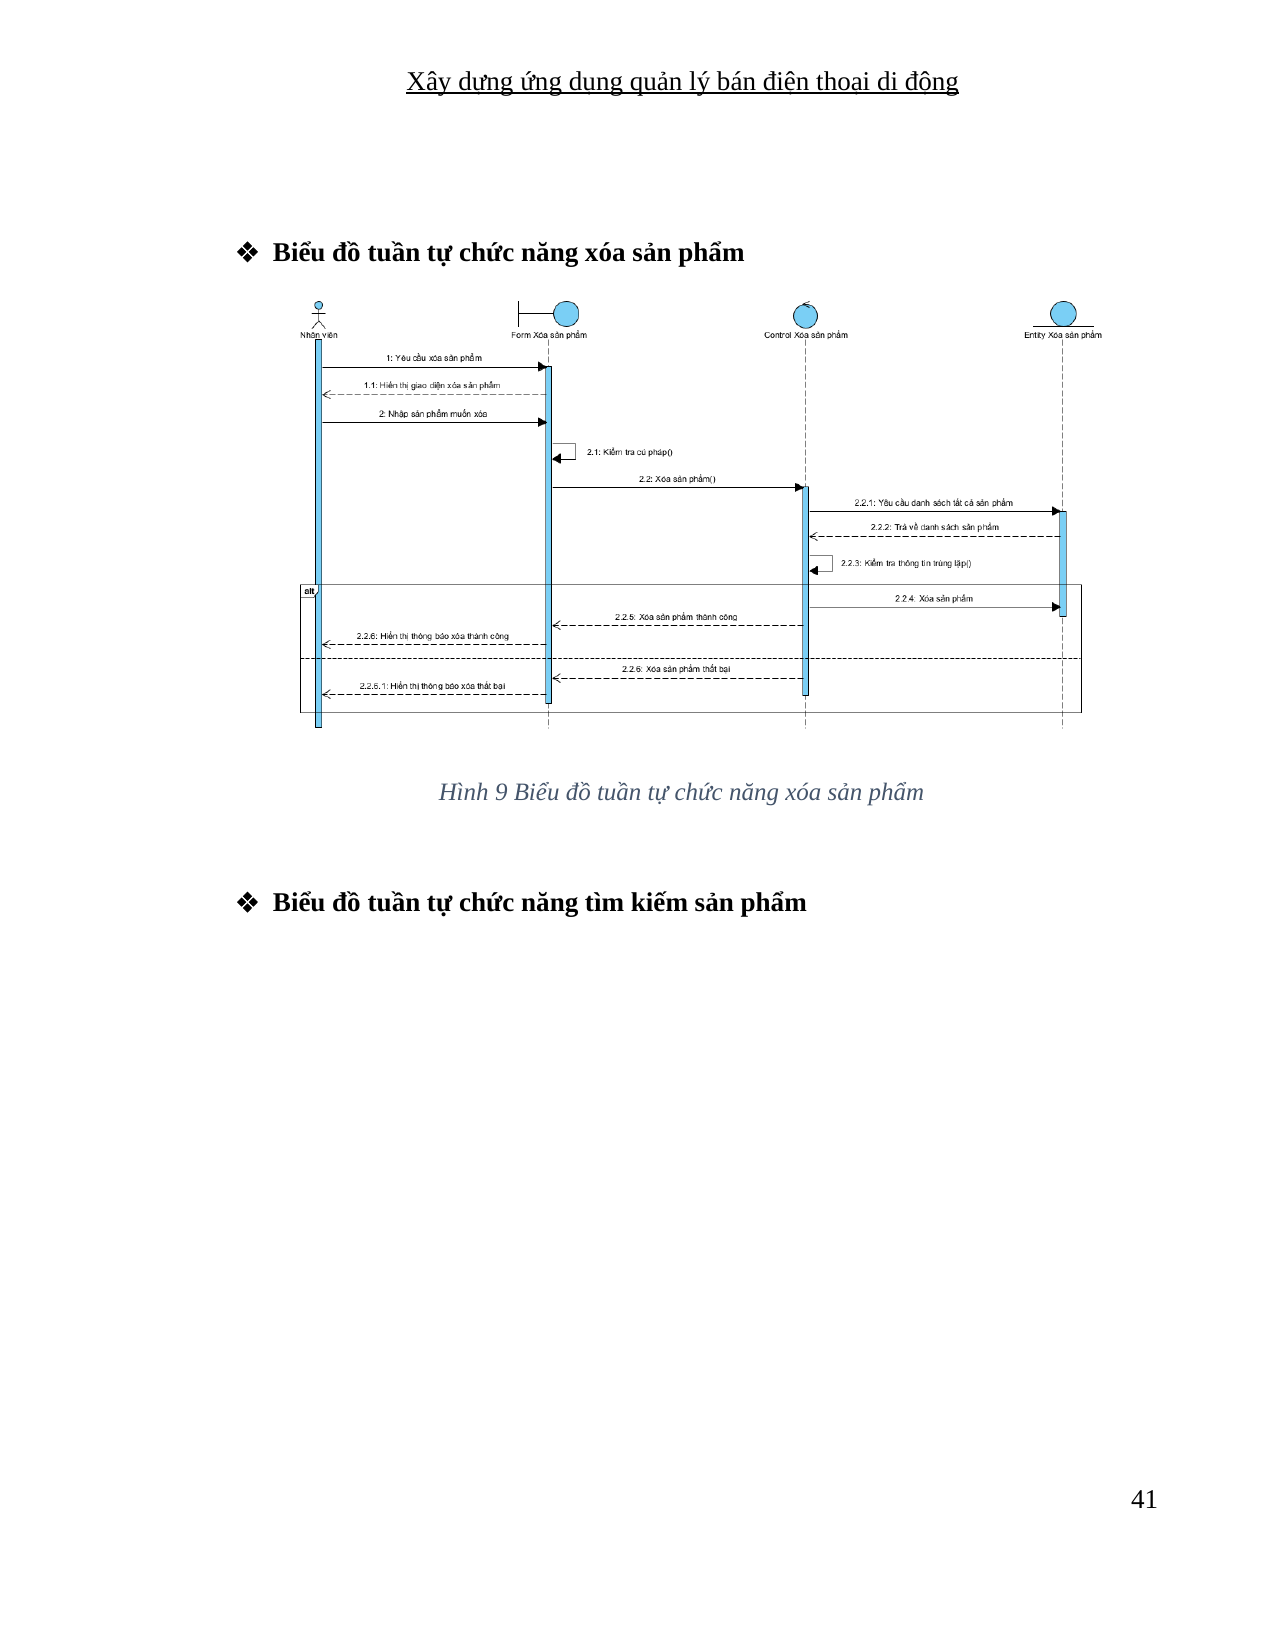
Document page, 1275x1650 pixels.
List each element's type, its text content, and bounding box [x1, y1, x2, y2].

text Hình 9 Biểu đồ tuần tự chức năng xóa sản phẩm [207, 777, 1158, 806]
picture [272, 283, 1142, 762]
list Biểu đồ tuần tự chức năng xóa sản phẩm [235, 236, 1158, 268]
list Biểu đồ tuần tự chức năng tìm kiếm sản phẩm [235, 886, 1158, 918]
